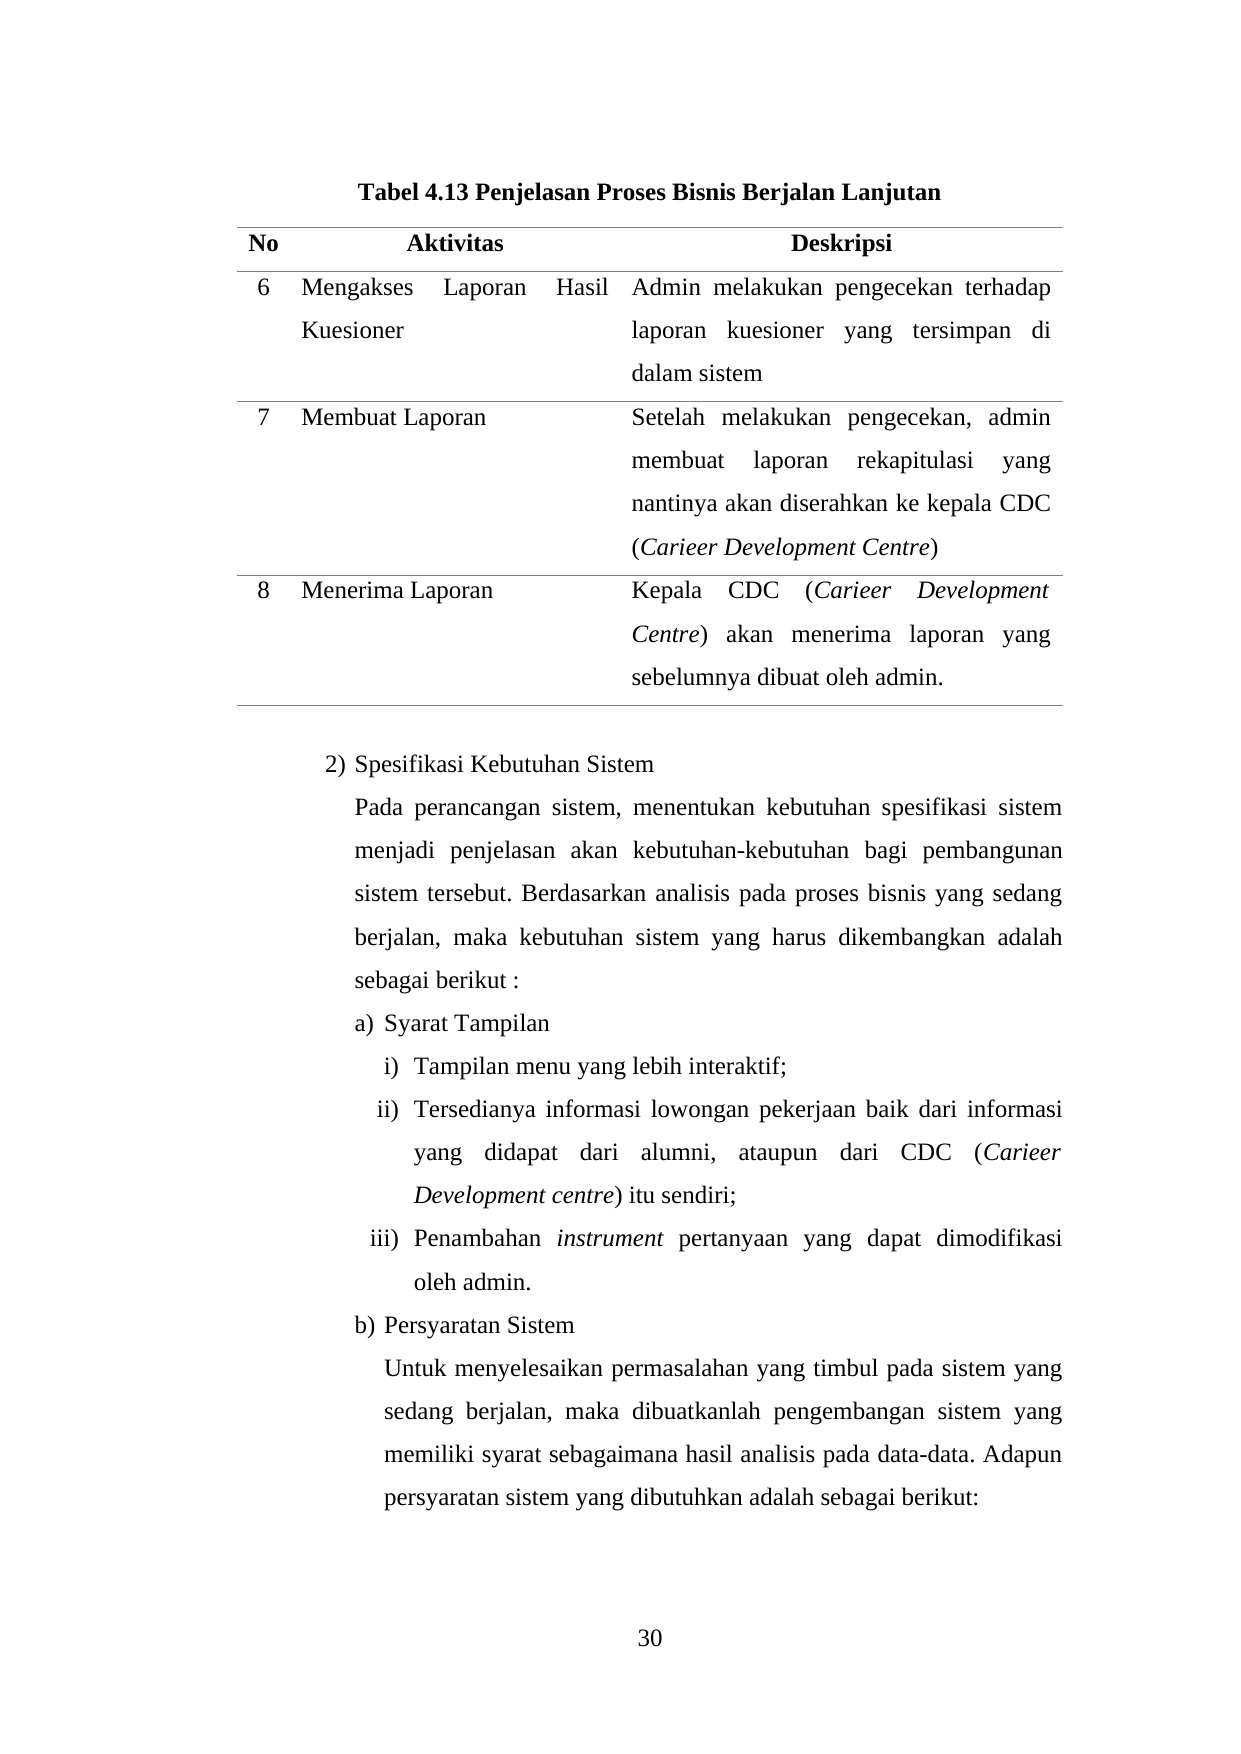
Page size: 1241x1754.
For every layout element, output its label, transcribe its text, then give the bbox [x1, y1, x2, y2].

table_cell Mengakses Laporan Hasil Kuesioner [290, 272, 620, 401]
table_cell Kepala CDC (Carieer Development Centre) akan menerima laporan yang sebelumnya dibuat oleh admin. [620, 576, 1062, 705]
list Persyaratan Sistem [354, 1310, 1063, 1338]
table_cell 6 [237, 272, 290, 401]
list Untuk menyelesaikan permasalahan yang timbul pada sistem yang sedang berjalan, maka dibuatkanlah pengembangan sistem yang memiliki syarat sebagaimana hasil analisis pada data-data. Adapun persyaratan sistem yang dibutuhkan adalah sebagai berikut: [384, 1353, 1063, 1511]
list Spesifikasi Kebutuhan Sistem [325, 749, 1063, 778]
table_cell Membuat Laporan [290, 402, 620, 574]
table_header No [237, 228, 290, 271]
list Pada perancangan sistem, menentukan kebutuhan spesifikasi sistem menjadi penjelasan akan kebutuhan-kebutuhan bagi pembangunan sistem tersebut. Berdasarkan analisis pada proses bisnis yang sedang berjalan, maka kebutuhan sistem yang harus dikembangkan adalah sebagai berikut : [354, 792, 1063, 993]
table_cell Setelah melakukan pengecekan, admin membuat laporan rekapitulasi yang nantinya akan diserahkan ke kepala CDC (Carieer Development Centre) [620, 402, 1062, 574]
table_cell 8 [237, 576, 290, 705]
list Penambahan instrument pertanyaan yang dapat dimodifikasi oleh admin. [399, 1223, 1063, 1295]
table_header Deskripsi [620, 228, 1062, 271]
list Tampilan menu yang lebih interaktif; [399, 1051, 1063, 1080]
table_cell Admin melakukan pengecekan terhadap laporan kuesioner yang tersimpan di dalam sistem [620, 272, 1062, 401]
table_cell 7 [237, 402, 290, 574]
list Syarat Tampilan [354, 1008, 1063, 1037]
list Tersedianya informasi lowongan pekerjaan baik dari informasi yang didapat dari alumni, ataupun dari CDC (Carieer Development centre) itu sendiri; [399, 1094, 1063, 1209]
table_cell Menerima Laporan [290, 576, 620, 705]
table_header Aktivitas [290, 228, 620, 271]
